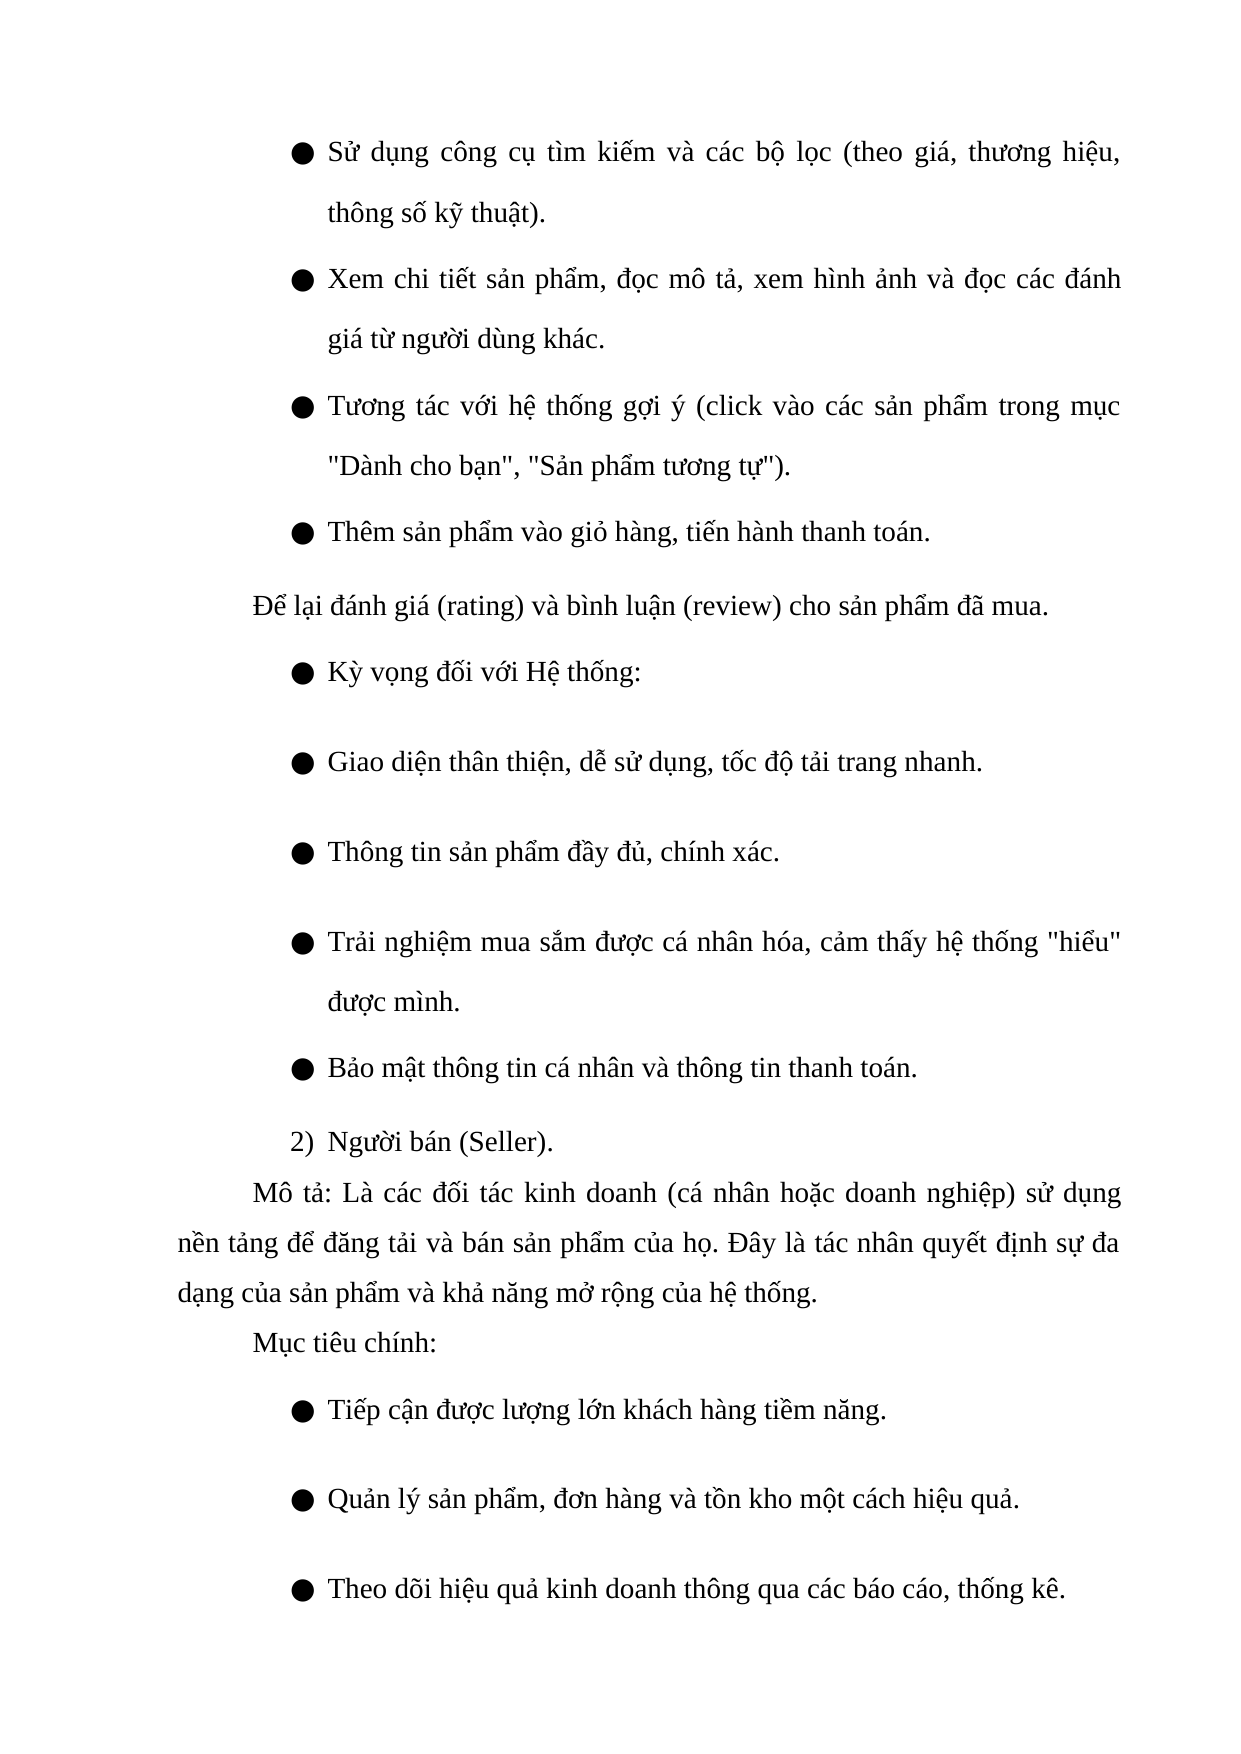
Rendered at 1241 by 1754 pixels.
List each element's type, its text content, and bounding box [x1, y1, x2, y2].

list Tương tác với hệ thống gợi ý (click vào các sản phẩm trong mục "Dành cho bạn", "Sản phẩm tương tự"). [290, 372, 1122, 482]
list Bảo mật thông tin cá nhân và thông tin thanh toán. [290, 1035, 1122, 1094]
list Quản lý sản phẩm, đơn hàng và tồn kho một cách hiệu quả. [290, 1466, 1122, 1525]
text Mục tiêu chính: [177, 1326, 1122, 1359]
text Để lại đánh giá (rating) và bình luận (review) cho sản phẩm đã mua. [177, 588, 1122, 622]
list Kỳ vọng đối với Hệ thống: [290, 639, 1122, 698]
list Giao diện thân thiện, dễ sử dụng, tốc độ tải trang nhanh. [290, 728, 1122, 788]
list Sử dụng công cụ tìm kiếm và các bộ lọc (theo giá, thương hiệu, thông số kỹ thuật). [290, 118, 1122, 228]
text Mô tả: Là các đối tác kinh doanh (cá nhân hoặc doanh nghiệp) sử dụng nền tảng để đăng tải và bán sản phẩm của họ. Đây là tác nhân quyết định sự đa dạng của sản phẩm và khả năng mở rộng của hệ thống. [177, 1175, 1122, 1309]
list Theo dõi hiệu quả kinh doanh thông qua các báo cáo, thống kê. [290, 1555, 1122, 1615]
list Thêm sản phẩm vào giỏ hàng, tiến hành thanh toán. [290, 499, 1122, 558]
list Trải nghiệm mua sắm được cá nhân hóa, cảm thấy hệ thống "hiểu" được mình. [290, 908, 1122, 1018]
list Tiếp cận được lượng lớn khách hàng tiềm năng. [290, 1376, 1122, 1436]
list Người bán (Seller). [290, 1124, 1122, 1158]
list Xem chi tiết sản phẩm, đọc mô tả, xem hình ảnh và đọc các đánh giá từ người dùng khác. [290, 245, 1122, 355]
list Thông tin sản phẩm đầy đủ, chính xác. [290, 818, 1122, 878]
